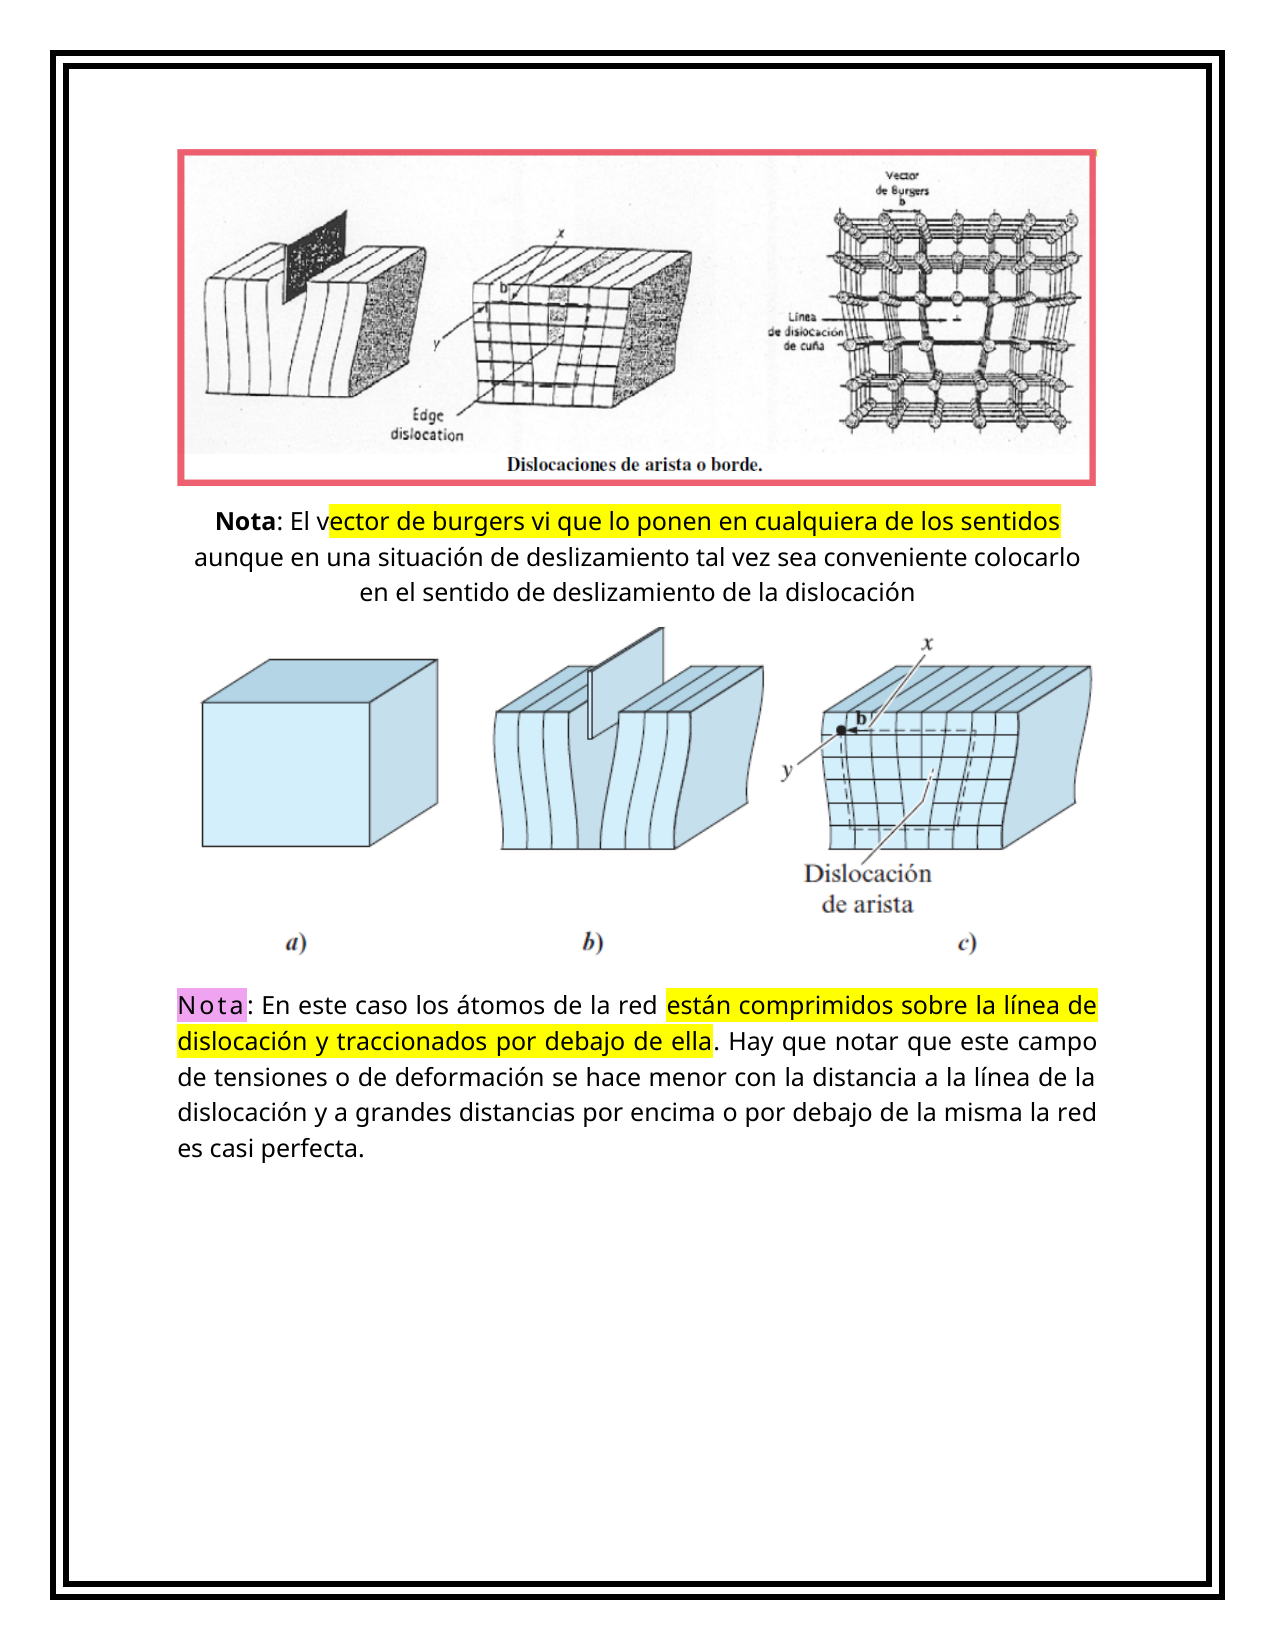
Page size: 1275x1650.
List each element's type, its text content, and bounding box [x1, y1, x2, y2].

text Nota: El vector de burgers vi que lo ponen en cualquiera de los sentidos aunque en una situación de deslizamiento tal vez sea conveniente colocarlo en el sentido de deslizamiento de la dislocación [177, 504, 1098, 609]
picture [177, 627, 1098, 970]
picture [177, 147, 1098, 486]
text Nota: En este caso los átomos de la red están comprimidos sobre la línea de dislocación y traccionados por debajo de ella. Hay que notar que este campo de tensiones o de deformación se hace menor con la distancia a la línea de la dislocación y a grandes distancias por encima o por debajo de la misma la red es casi perfecta. [177, 988, 1098, 1165]
